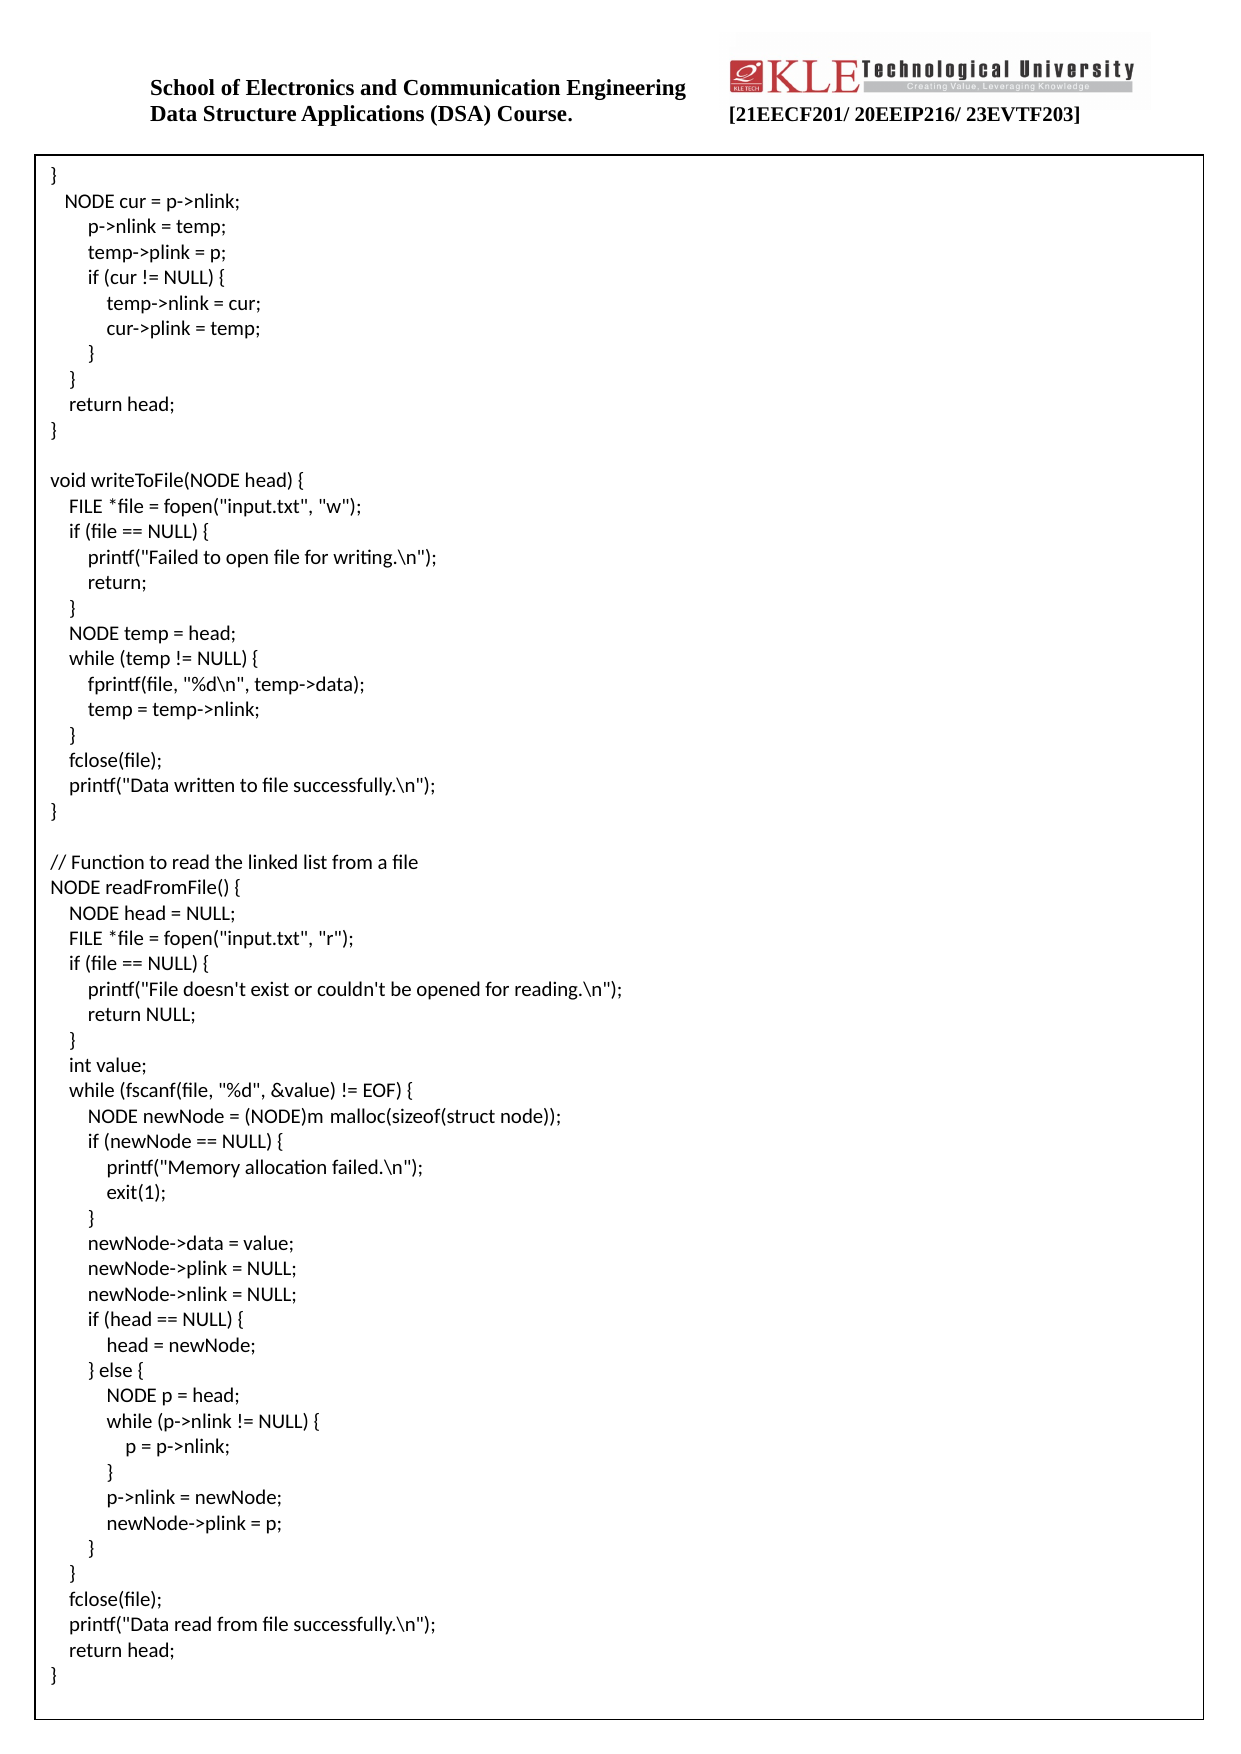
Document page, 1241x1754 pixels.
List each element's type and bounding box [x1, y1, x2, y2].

picture [719, 32, 1151, 110]
